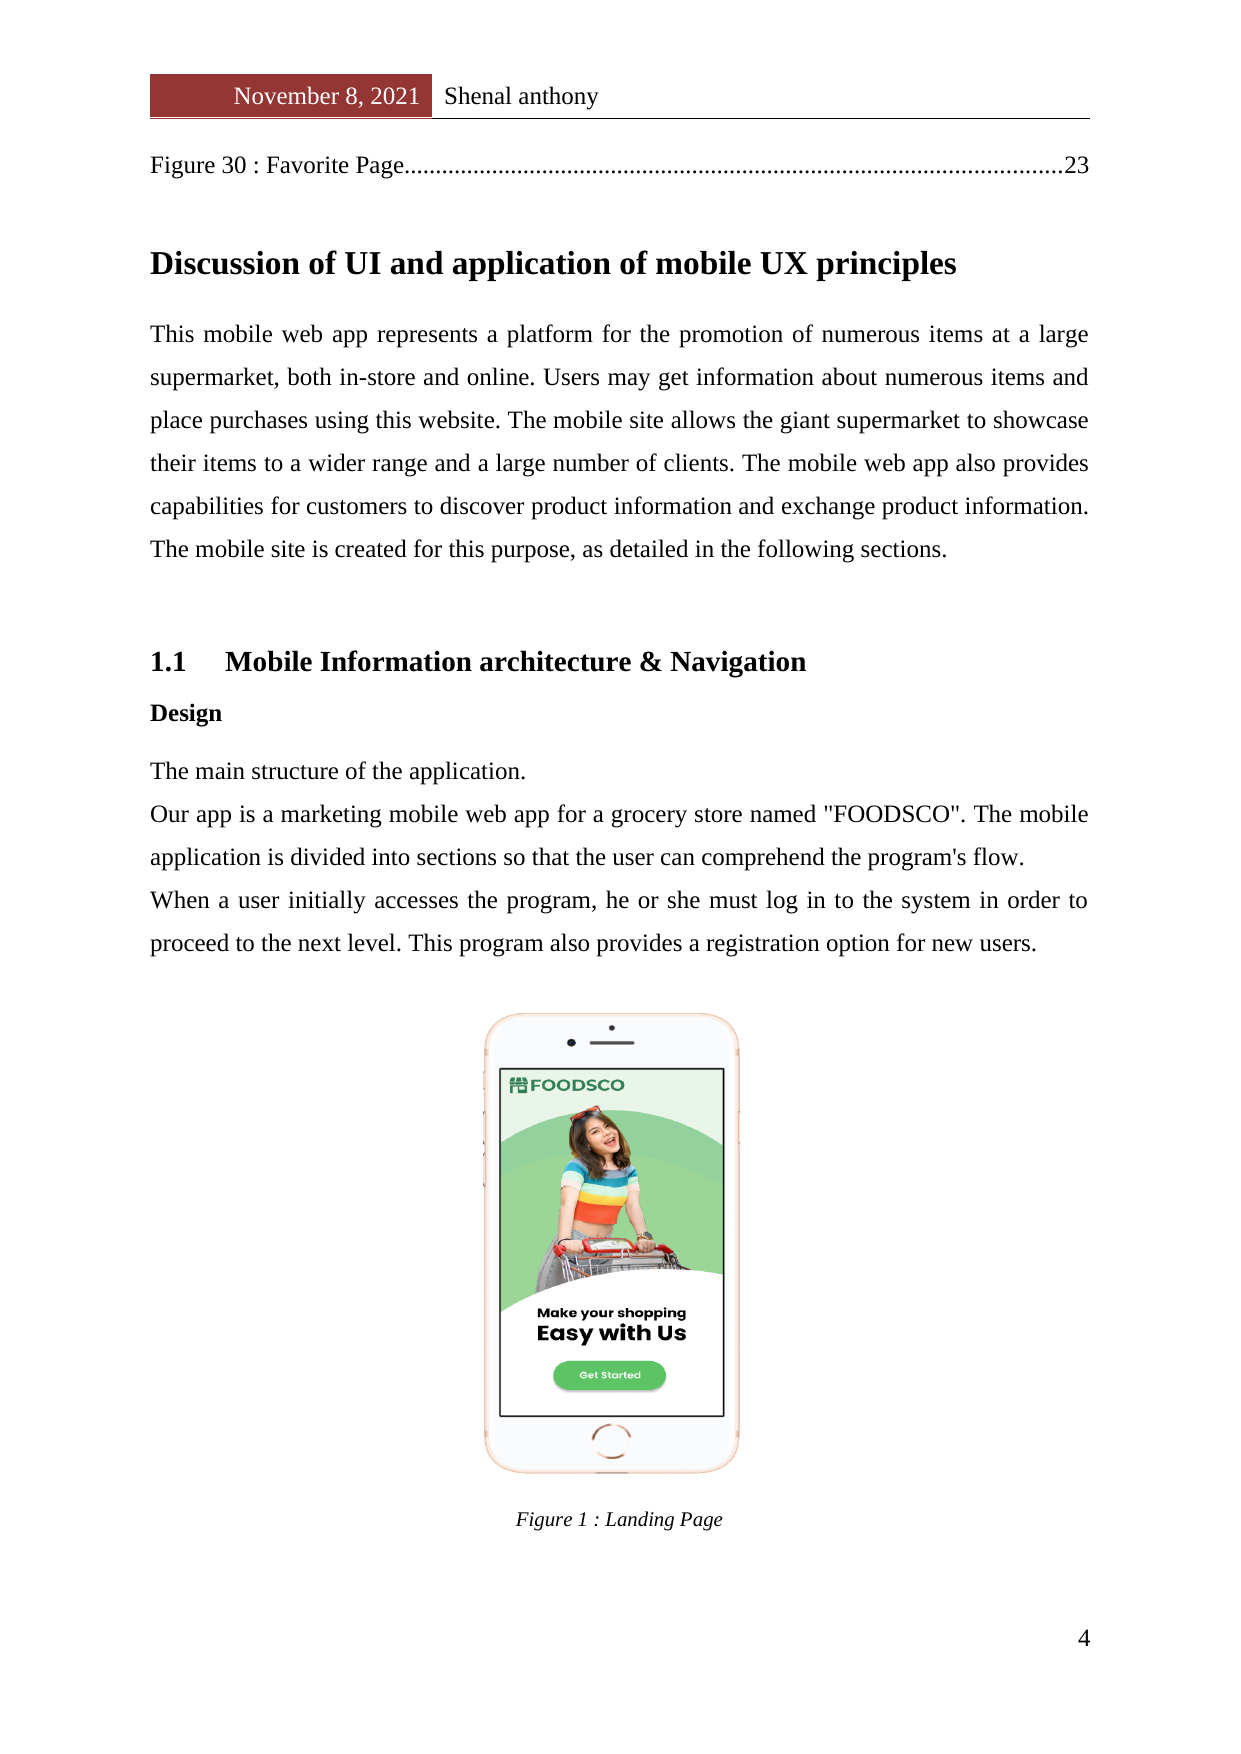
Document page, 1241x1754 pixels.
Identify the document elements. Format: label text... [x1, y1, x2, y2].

text Our app is a marketing mobile web app for a grocery store named "FOODSCO". The mobile application is divided into sections so that the user can comprehend the program's flow. [150, 799, 1090, 871]
subtitle Design [150, 698, 1090, 727]
subtitle 1.1 Mobile Information architecture & Navigation [150, 644, 1090, 677]
text This mobile web app represents a platform for the promotion of numerous items at a large supermarket, both in-store and online. Users may get information about numerous items and place purchases using this website. The mobile site allows the giant supermarket to showcase their items to a wider range and a large number of clients. The mobile web app also provides capabilities for customers to discover product information and exchange product information. The mobile site is created for this purpose, as detailed in the following sections. [150, 319, 1090, 563]
text Figure 30 : Favorite Page 23 [150, 150, 1090, 179]
subtitle Discussion of UI and application of mobile UX principles [150, 243, 1090, 281]
text Figure 1 : Landing Page [150, 971, 1090, 1531]
text The main structure of the application. [150, 756, 1090, 784]
text When a user initially accesses the program, he or she must log in to the system in order to proceed to the next level. This program also provides a registration option for new users. [150, 885, 1090, 957]
picture [482, 1008, 741, 1474]
